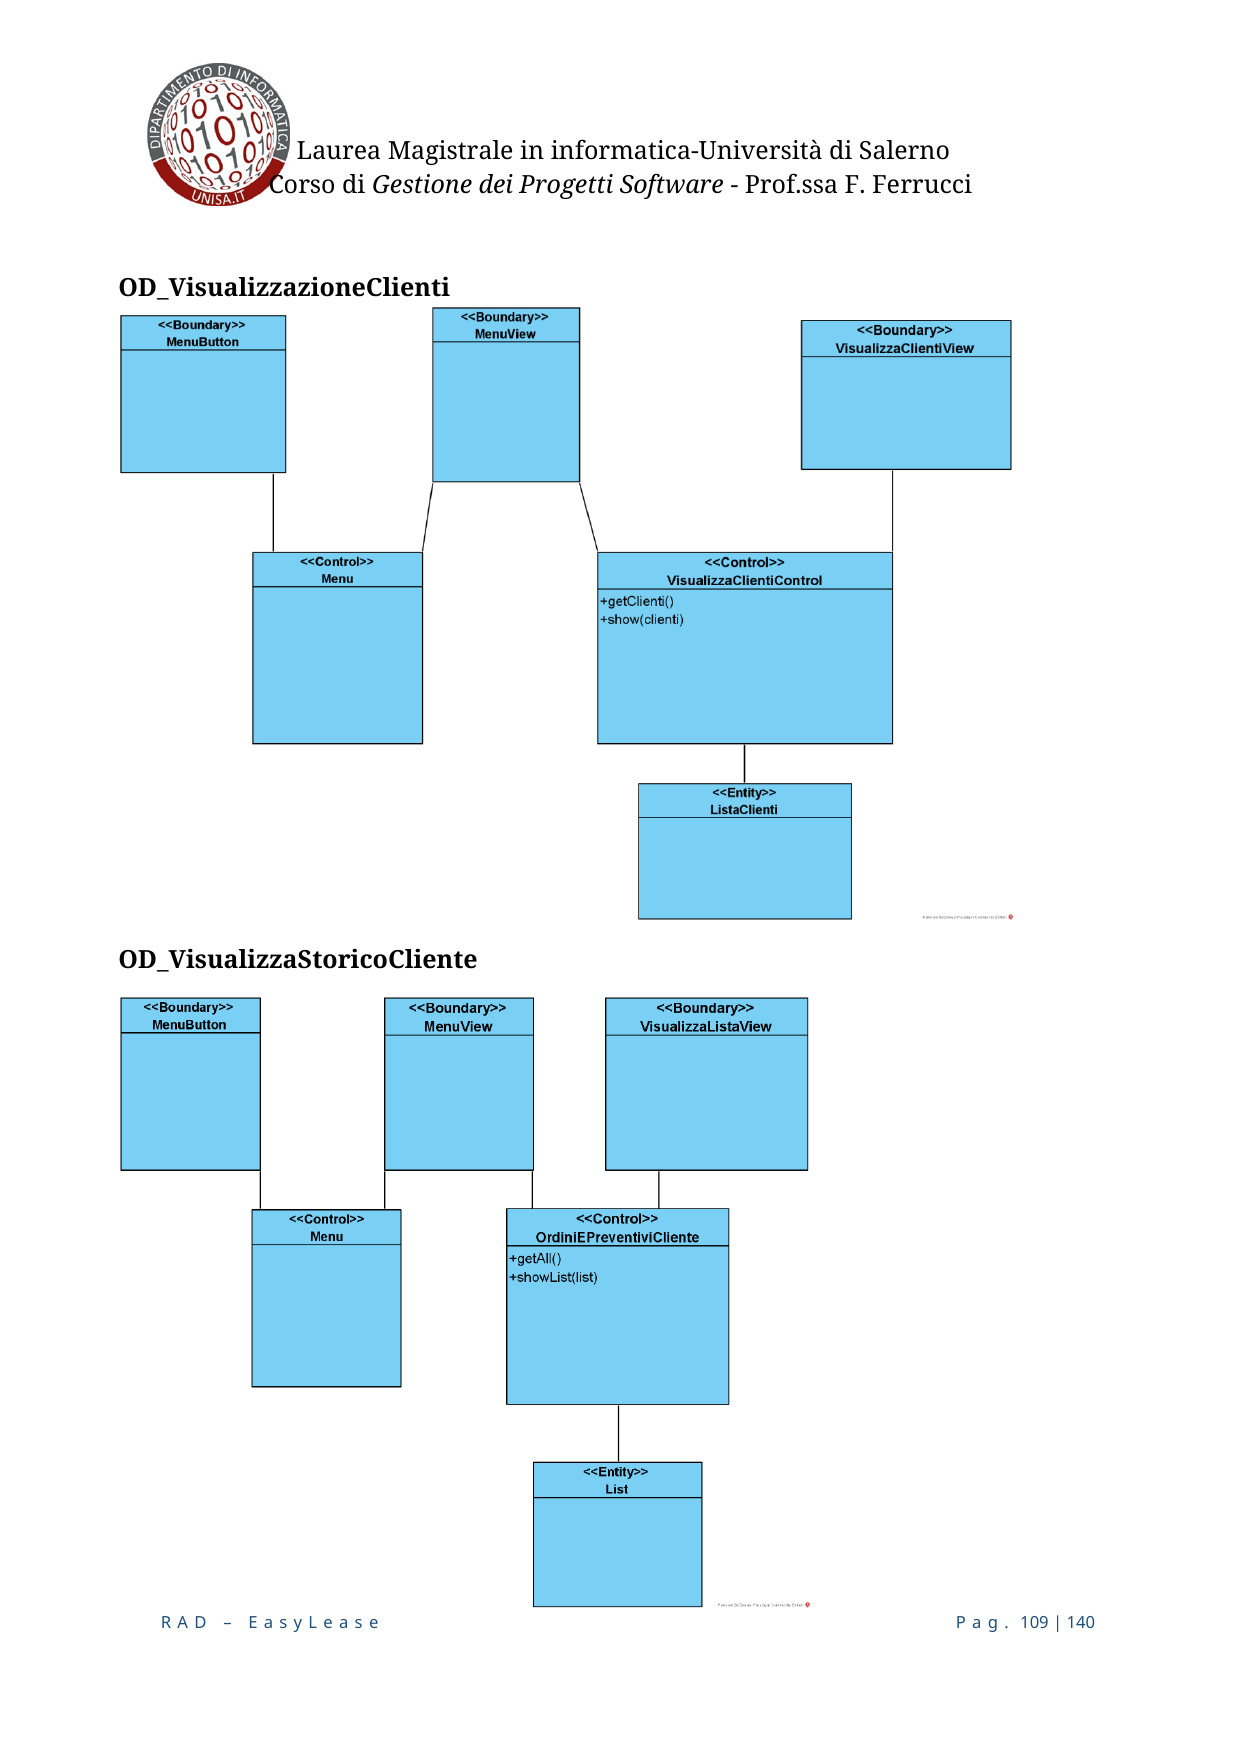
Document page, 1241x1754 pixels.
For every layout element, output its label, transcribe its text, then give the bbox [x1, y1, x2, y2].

text OD_VisualizzaStoricoCliente [118, 942, 1122, 976]
picture [118, 995, 812, 1611]
picture [118, 305, 1015, 923]
picture [147, 63, 290, 206]
